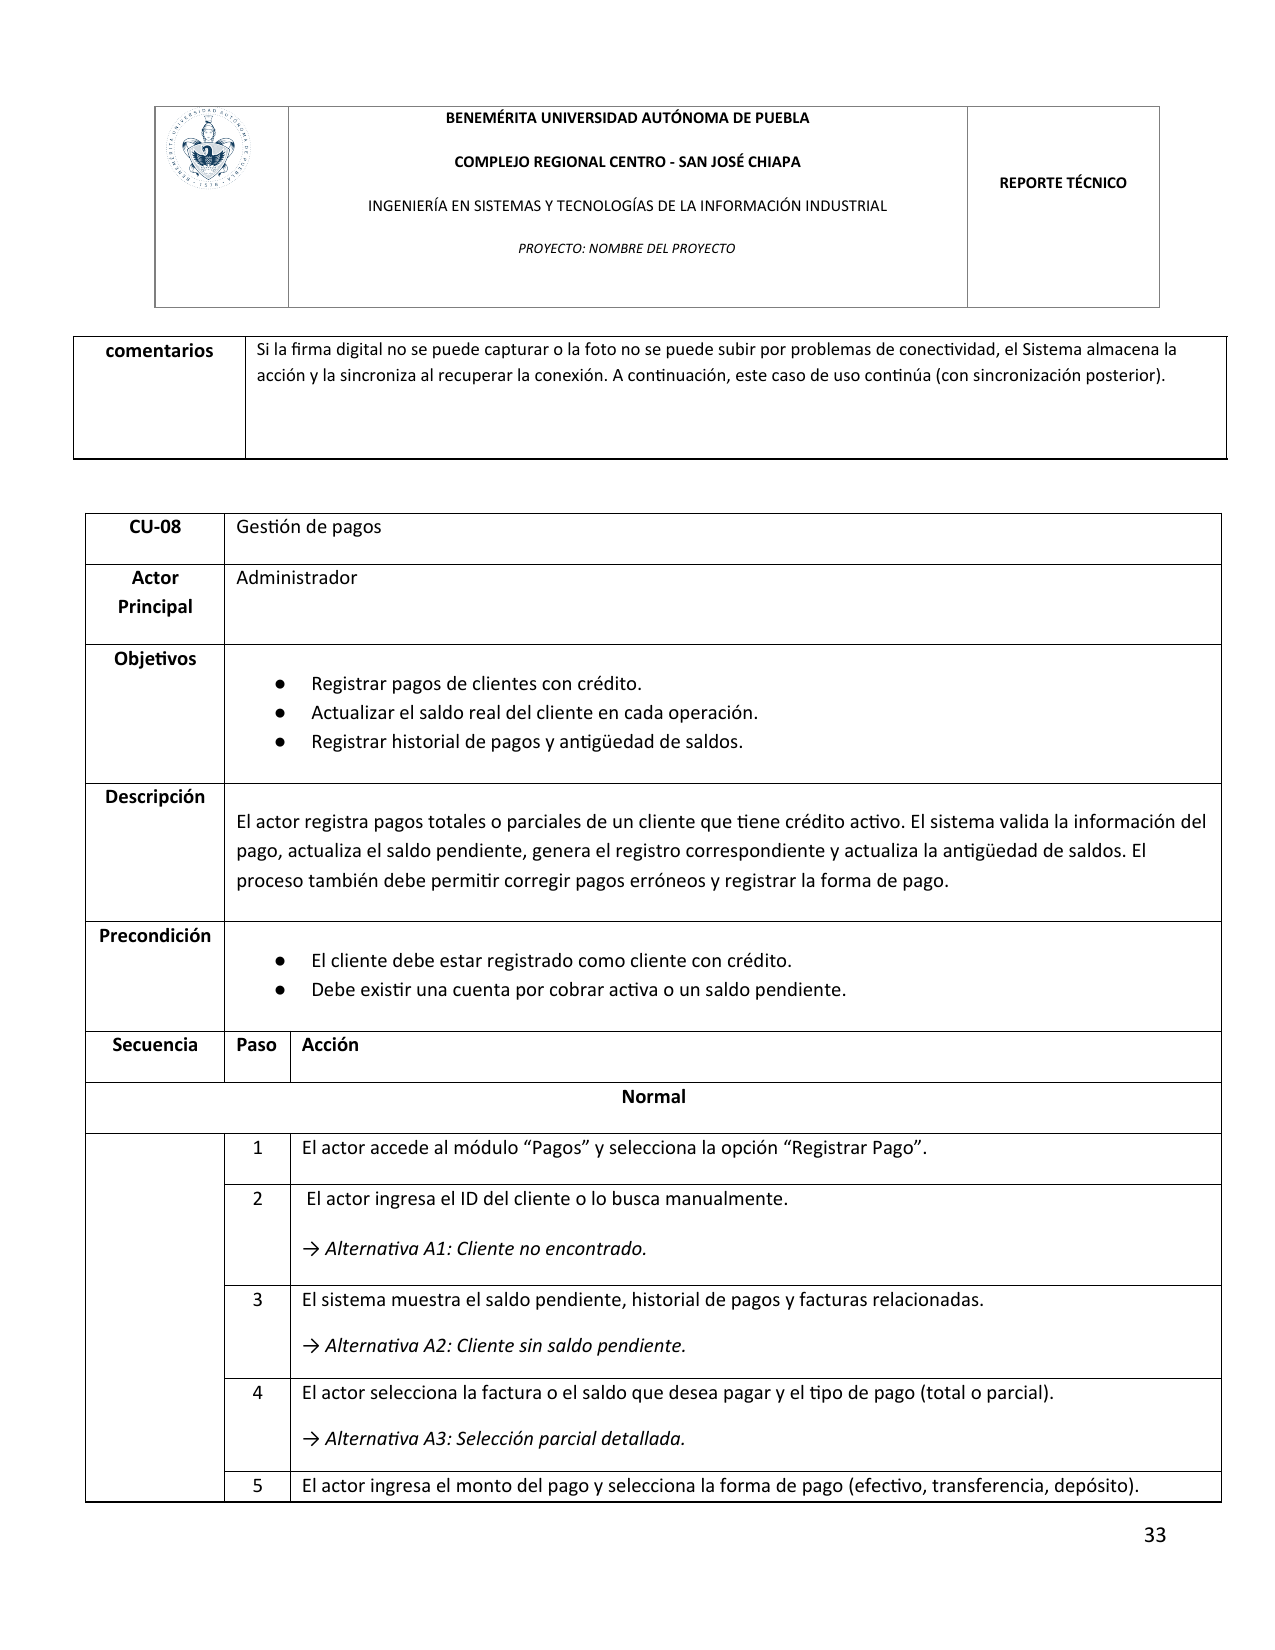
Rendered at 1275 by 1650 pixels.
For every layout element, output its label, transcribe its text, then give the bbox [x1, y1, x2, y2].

picture [166, 107, 251, 193]
table_cell comentarios [74, 337, 245, 458]
